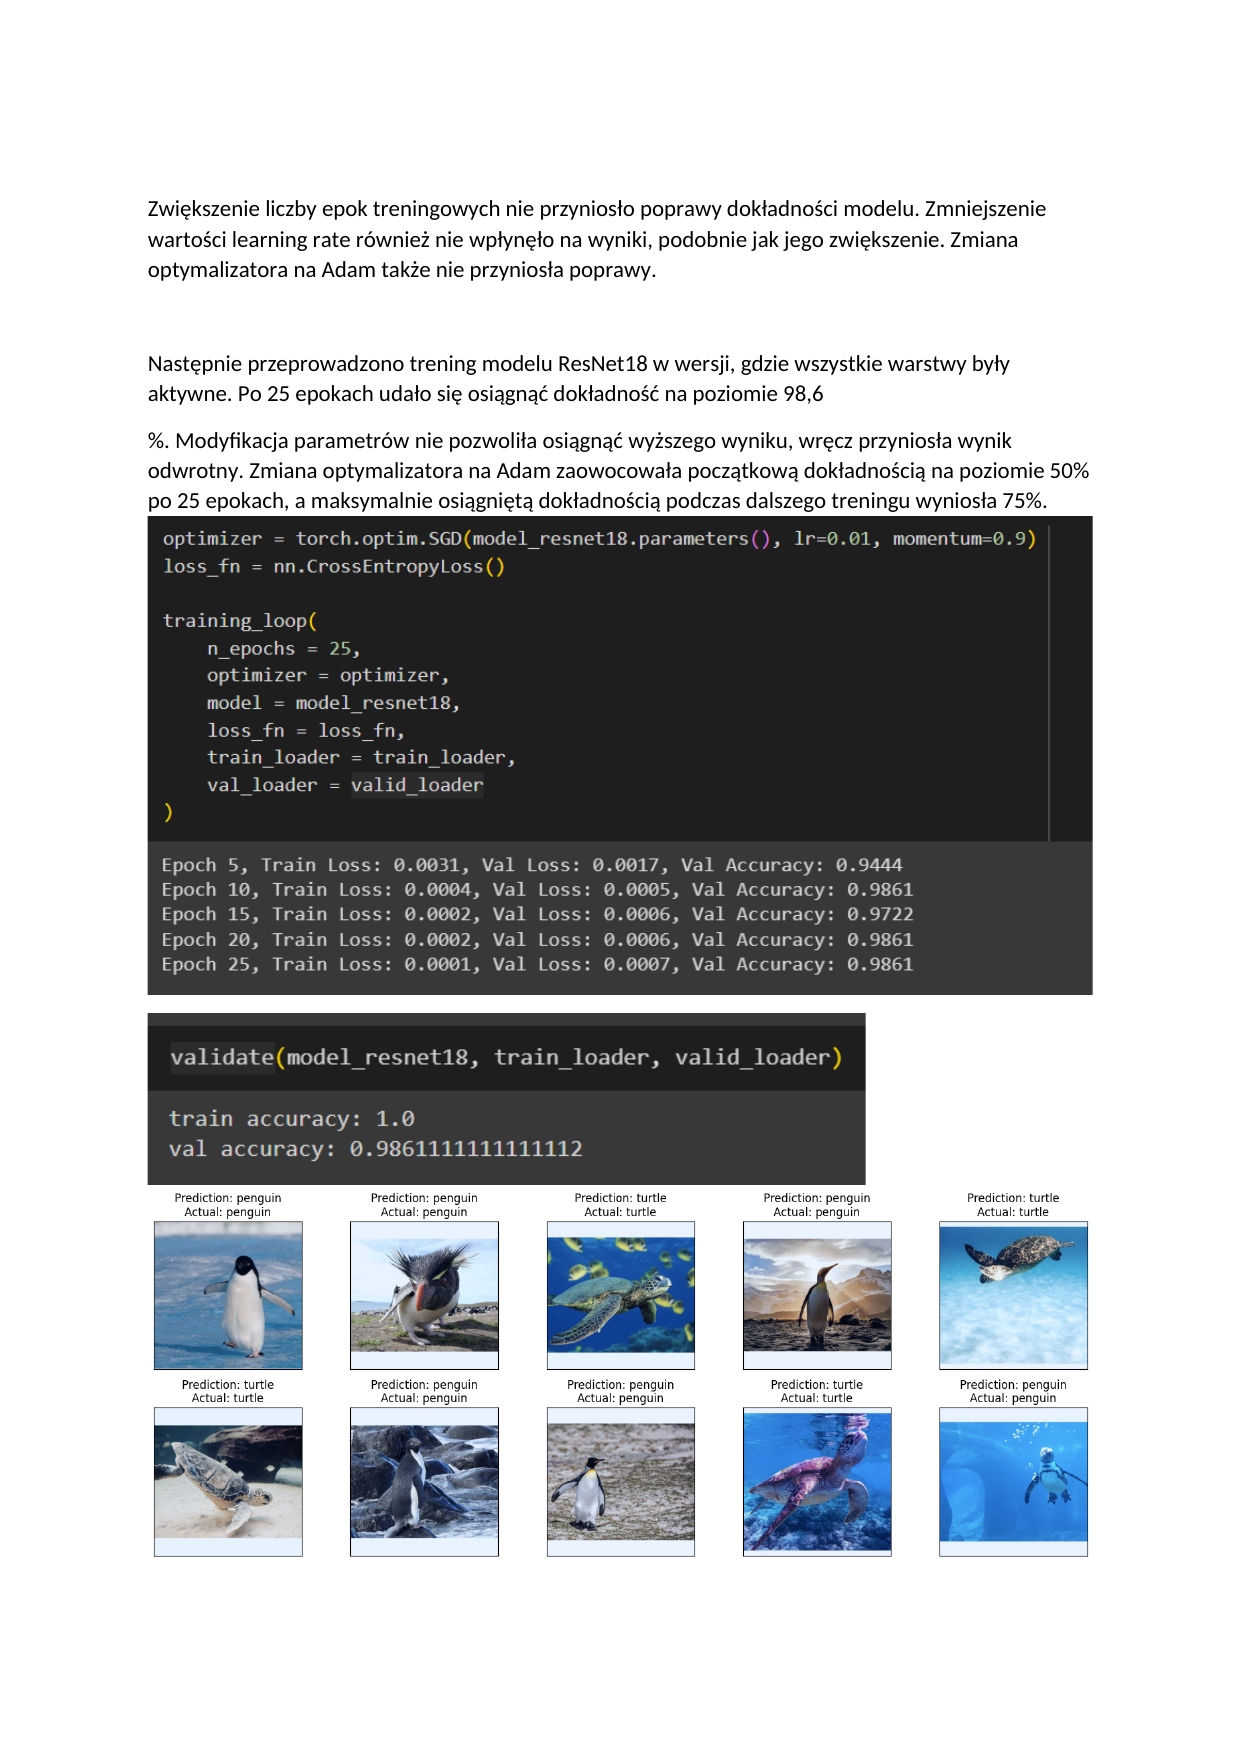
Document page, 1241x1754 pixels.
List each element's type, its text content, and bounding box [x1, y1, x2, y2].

picture [147, 1013, 866, 1185]
picture [147, 516, 1093, 995]
picture [147, 1187, 1093, 1562]
text Zwiększenie liczby epok treningowych nie przyniosło poprawy dokładności modelu. Zmniejszenie wartości learning rate również nie wpłynęło na wyniki, podobnie jak jego zwiększenie. Zmiana optymalizatora na Adam także nie przyniosła poprawy. [148, 194, 1093, 283]
text Następnie przeprowadzono trening modelu ResNet18 w wersji, gdzie wszystkie warstwy były aktywne. Po 25 epokach udało się osiągnąć dokładność na poziomie 98,6 [148, 349, 1093, 407]
text %. Modyfikacja parametrów nie pozwoliła osiągnąć wyższego wyniku, wręcz przyniosła wynik odwrotny. Zmiana optymalizatora na Adam zaowocowała początkową dokładnością na poziomie 50% po 25 epokach, a maksymalnie osiągniętą dokładnością podczas dalszego treningu wyniosła 75%. [148, 426, 1093, 516]
